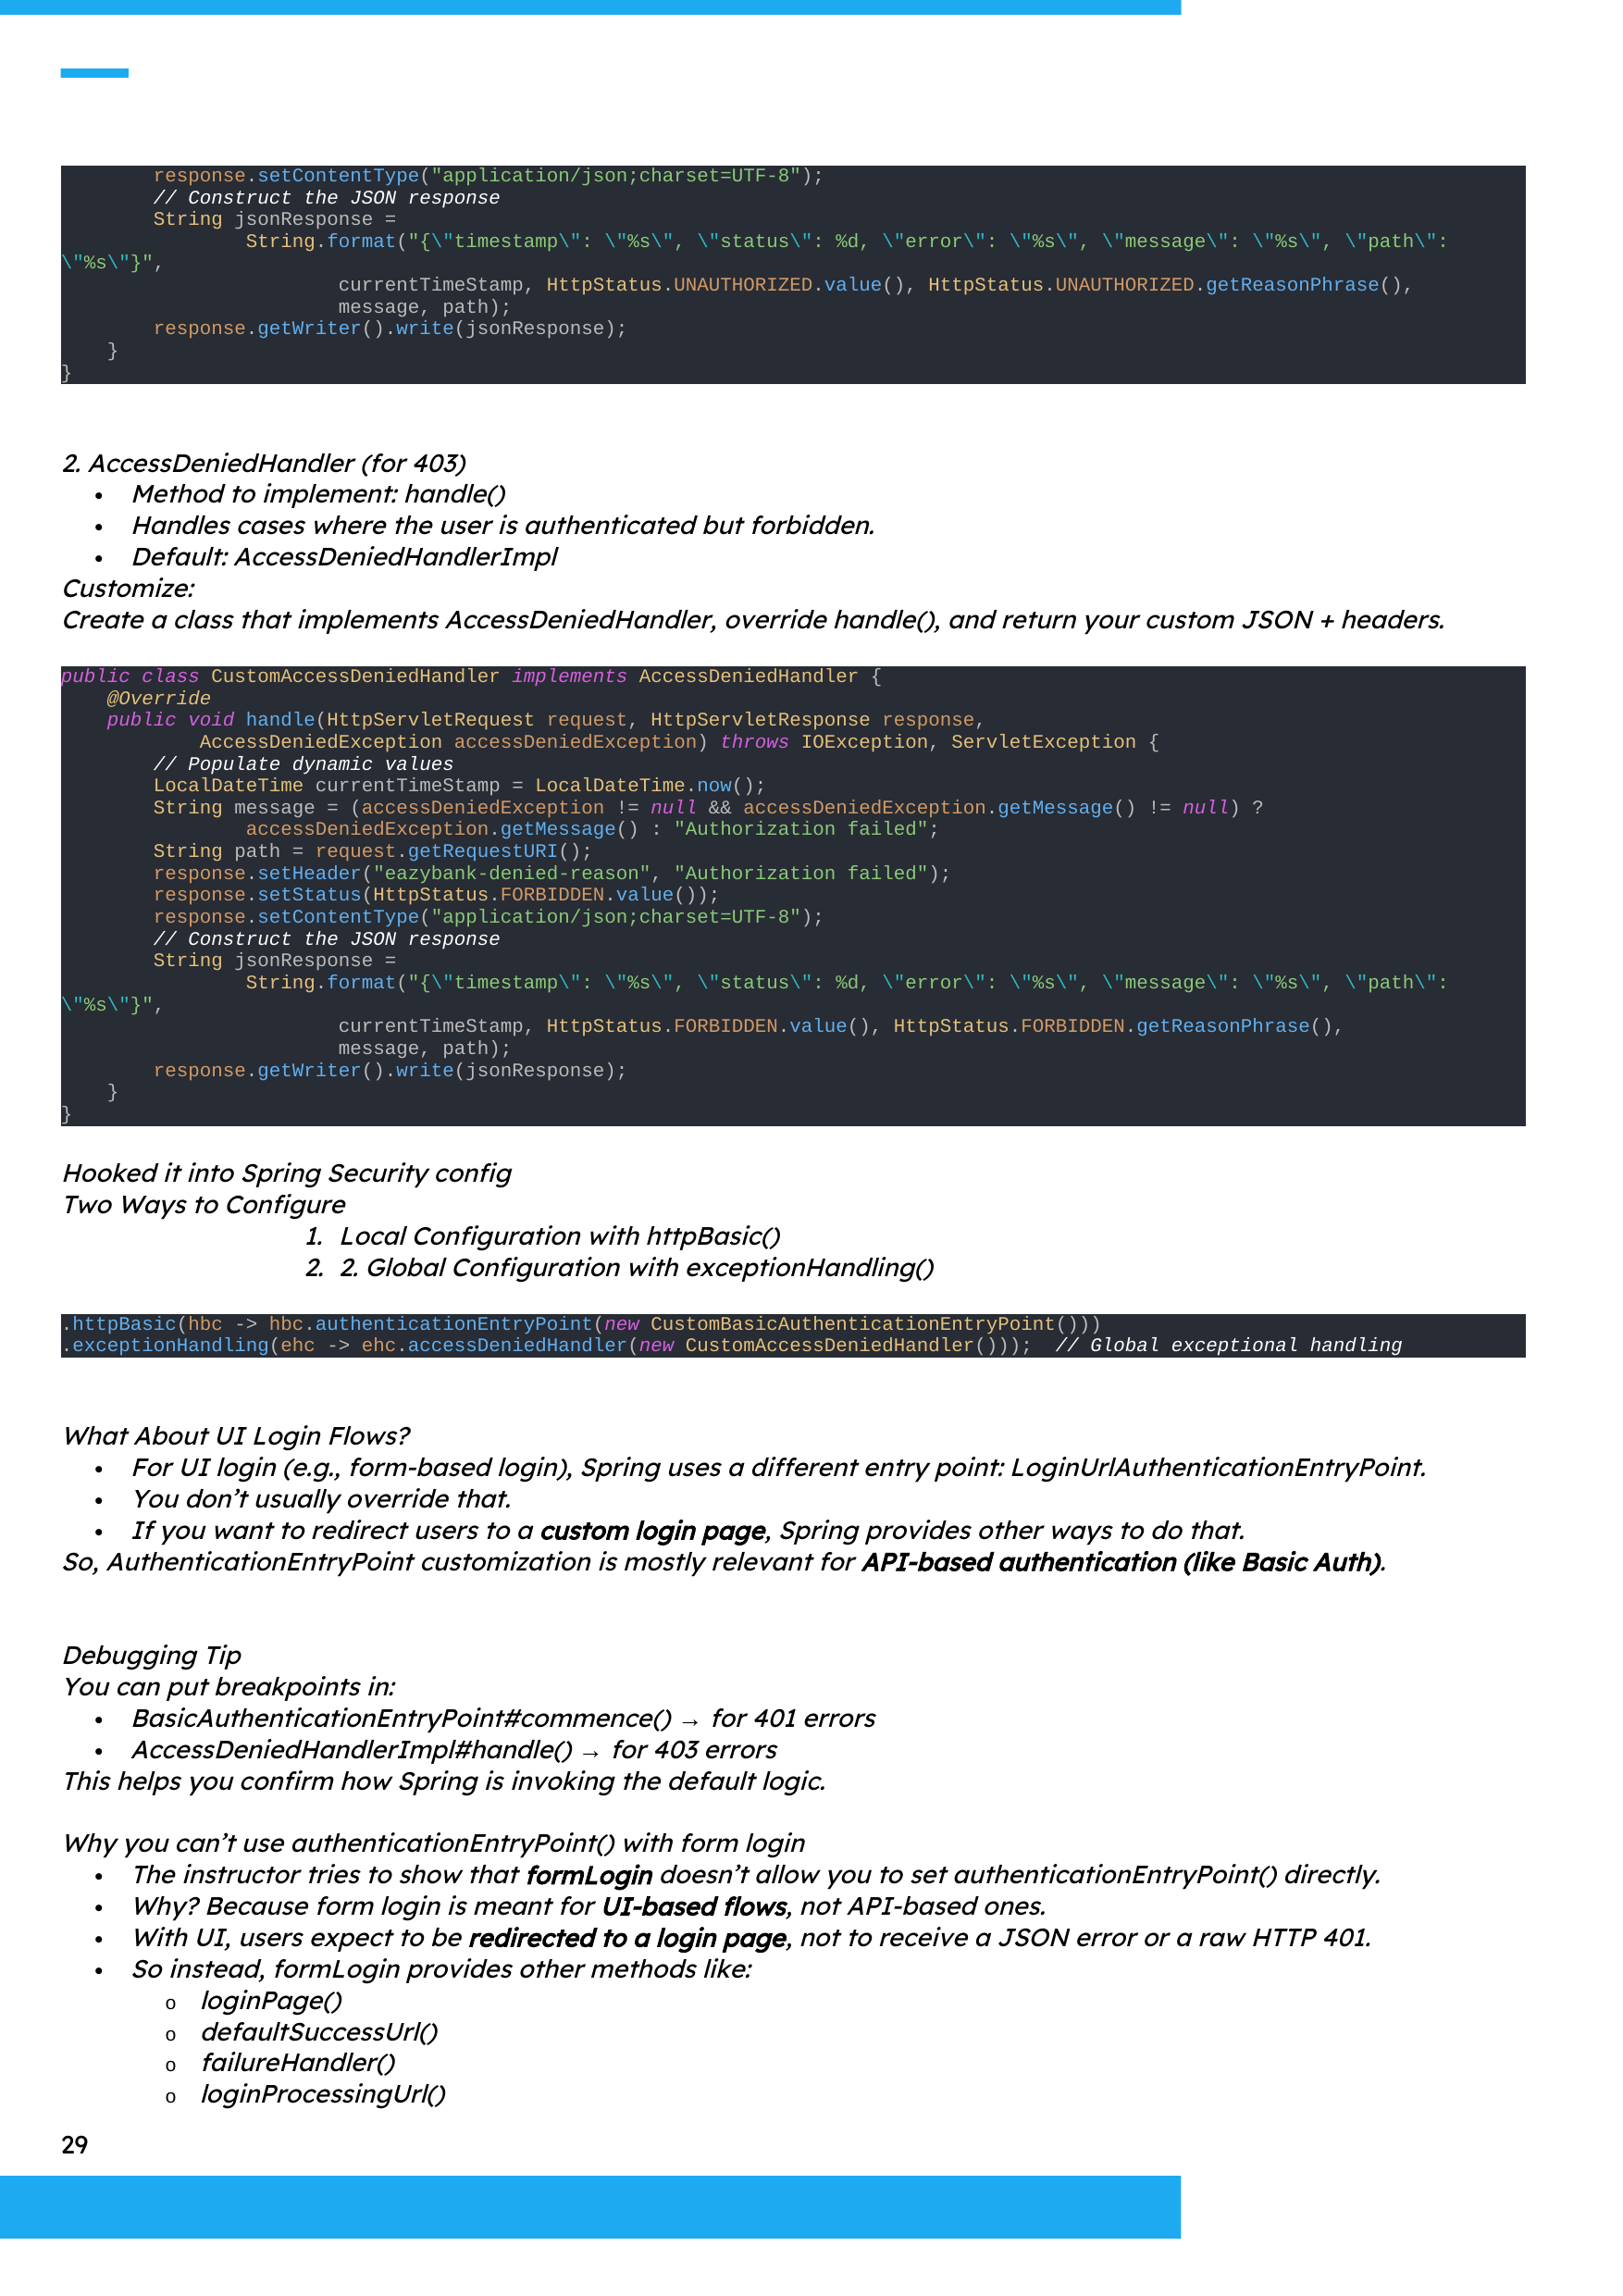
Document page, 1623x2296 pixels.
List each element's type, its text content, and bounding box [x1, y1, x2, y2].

list loginProcessingUrl() [165, 2079, 1526, 2109]
text Customize: [61, 572, 1526, 603]
list You don’t usually override that. [95, 1483, 1526, 1514]
list Why? Because form login is meant for UI-based flows, not API-based ones. [95, 1890, 1526, 1921]
list For UI login (e.g., form-based login), Spring uses a different entry point: LoginUrlAuthenticationEntryPoint. [95, 1451, 1526, 1483]
text Why you can’t use authenticationEntryPoint() with form login [61, 1828, 1526, 1859]
list Method to implement: handle() [95, 478, 1526, 510]
list The instructor tries to show that formLogin doesn’t allow you to set authenticationEntryPoint() directly. [95, 1859, 1526, 1890]
text Debugging Tip [61, 1640, 1526, 1671]
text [61, 166, 1526, 384]
list Local Configuration with httpBasic() [304, 1220, 1526, 1251]
list Default: AccessDeniedHandlerImpl [95, 540, 1526, 572]
list loginPage() [165, 1984, 1526, 2016]
text .httpBasic(hbc -> hbc.authenticationEntryPoint(new CustomBasicAuthenticationEntryPoint())) .exceptionHandling(ehc -> ehc.accessDeniedHandler(new CustomAccessDeniedHandler())); // Global exceptional handling [61, 1314, 1526, 1358]
text Hooked it into Spring Security config [61, 1157, 1526, 1188]
list failureHandler() [165, 2047, 1526, 2079]
picture [60, 68, 129, 78]
list AccessDeniedHandlerImpl#handle() → for 403 errors [95, 1733, 1526, 1765]
text What About UI Login Flows? [61, 1421, 1526, 1451]
list BasicAuthenticationEntryPoint#commence() → for 401 errors [95, 1702, 1526, 1733]
text You can put breakpoints in: [61, 1671, 1526, 1702]
list Handles cases where the user is authenticated but forbidden. [95, 510, 1526, 540]
text 2. AccessDeniedHandler (for 403) [61, 447, 1526, 478]
picture [0, 2176, 1182, 2239]
list With UI, users expect to be redirected to a login page, not to receive a JSON error or a raw HTTP 401. [95, 1921, 1526, 1953]
list defaultSuccessUrl() [165, 2016, 1526, 2047]
text Create a class that implements AccessDeniedHandler, override handle(), and return your custom JSON + headers. [61, 603, 1526, 635]
list So instead, formLogin provides other methods like: [95, 1953, 1526, 1984]
text This helps you confirm how Spring is invoking the default logic. [61, 1765, 1526, 1796]
list If you want to redirect users to a custom login page, Spring provides other ways to do that. [95, 1514, 1526, 1545]
text public class CustomAccessDeniedHandler implements AccessDeniedHandler { @Override public void handle(HttpServletRequest request, HttpServletResponse response, AccessDeniedException accessDeniedException) throws IOException, ServletException { // Populate dynamic values LocalDateTime currentTimeStamp = LocalDateTime.now(); String message = (accessDeniedException != null && accessDeniedException.getMessage() != null) ? accessDeniedException.getMessage() : "Authorization failed"; String path = request.getRequestURI(); response.setHeader("eazybank-denied-reason", "Authorization failed"); response.setStatus(HttpStatus.FORBIDDEN.value()); response.setContentType("application/json;charset=UTF-8"); // Construct the JSON response String jsonResponse = String.format("{\"timestamp\": \"%s\", \"status\": %d, \"error\": \"%s\", \"message\": \"%s\", \"path\": \"%s\"}", currentTimeStamp, HttpStatus.FORBIDDEN.value(), HttpStatus.FORBIDDEN.getReasonPhrase(), message, path); response.getWriter().write(jsonResponse); } } [61, 666, 1526, 1126]
list 2. Global Configuration with exceptionHandling() [304, 1251, 1526, 1283]
text So, AuthenticationEntryPoint customization is mostly relevant for API-based authentication (like Basic Auth). [61, 1545, 1526, 1577]
picture [0, 0, 1182, 15]
text Two Ways to Configure [61, 1188, 1526, 1220]
